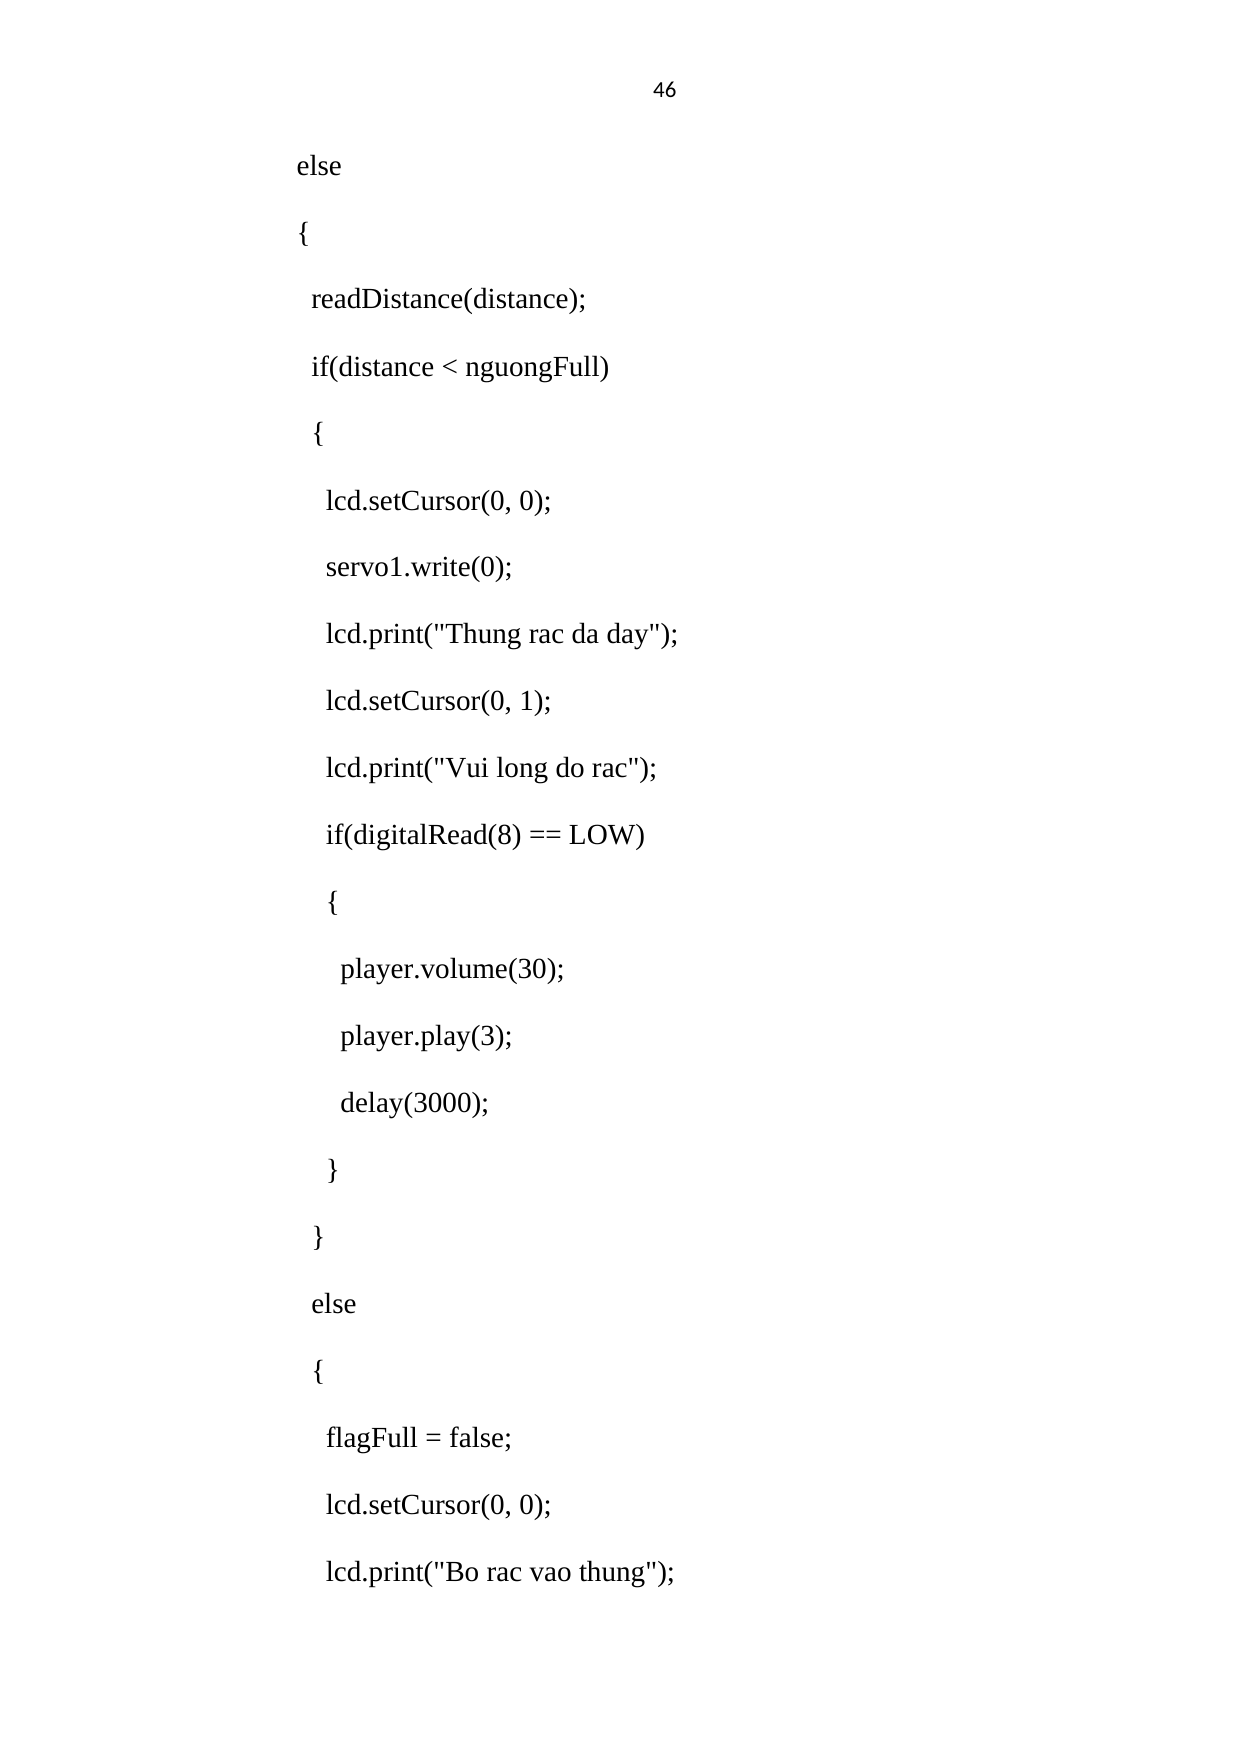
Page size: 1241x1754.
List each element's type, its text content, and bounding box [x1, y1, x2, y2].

text lcd.print("Vui long do rac"); [207, 751, 1122, 784]
text { [207, 215, 1122, 248]
text } [207, 1219, 1122, 1253]
text lcd.setCursor(0, 1); [207, 683, 1122, 717]
text { [207, 884, 1122, 918]
text servo1.write(0); [207, 549, 1122, 583]
text { [207, 1353, 1122, 1387]
text player.volume(30); [207, 951, 1122, 985]
text else [207, 1286, 1122, 1320]
text else [207, 148, 1122, 181]
text readDistance(distance); [207, 282, 1122, 315]
text player.play(3); [207, 1018, 1122, 1052]
text lcd.print("Thung rac da day"); [207, 617, 1122, 650]
text { [207, 416, 1122, 449]
text lcd.setCursor(0, 0); [207, 483, 1122, 516]
text delay(3000); [207, 1085, 1122, 1119]
text lcd.setCursor(0, 0); [207, 1487, 1122, 1521]
text flagFull = false; [207, 1420, 1122, 1454]
text if(distance < nguongFull) [207, 349, 1122, 382]
text lcd.print("Bo rac vao thung"); [207, 1554, 1122, 1588]
text if(digitalRead(8) == LOW) [207, 817, 1122, 851]
text } [207, 1152, 1122, 1186]
